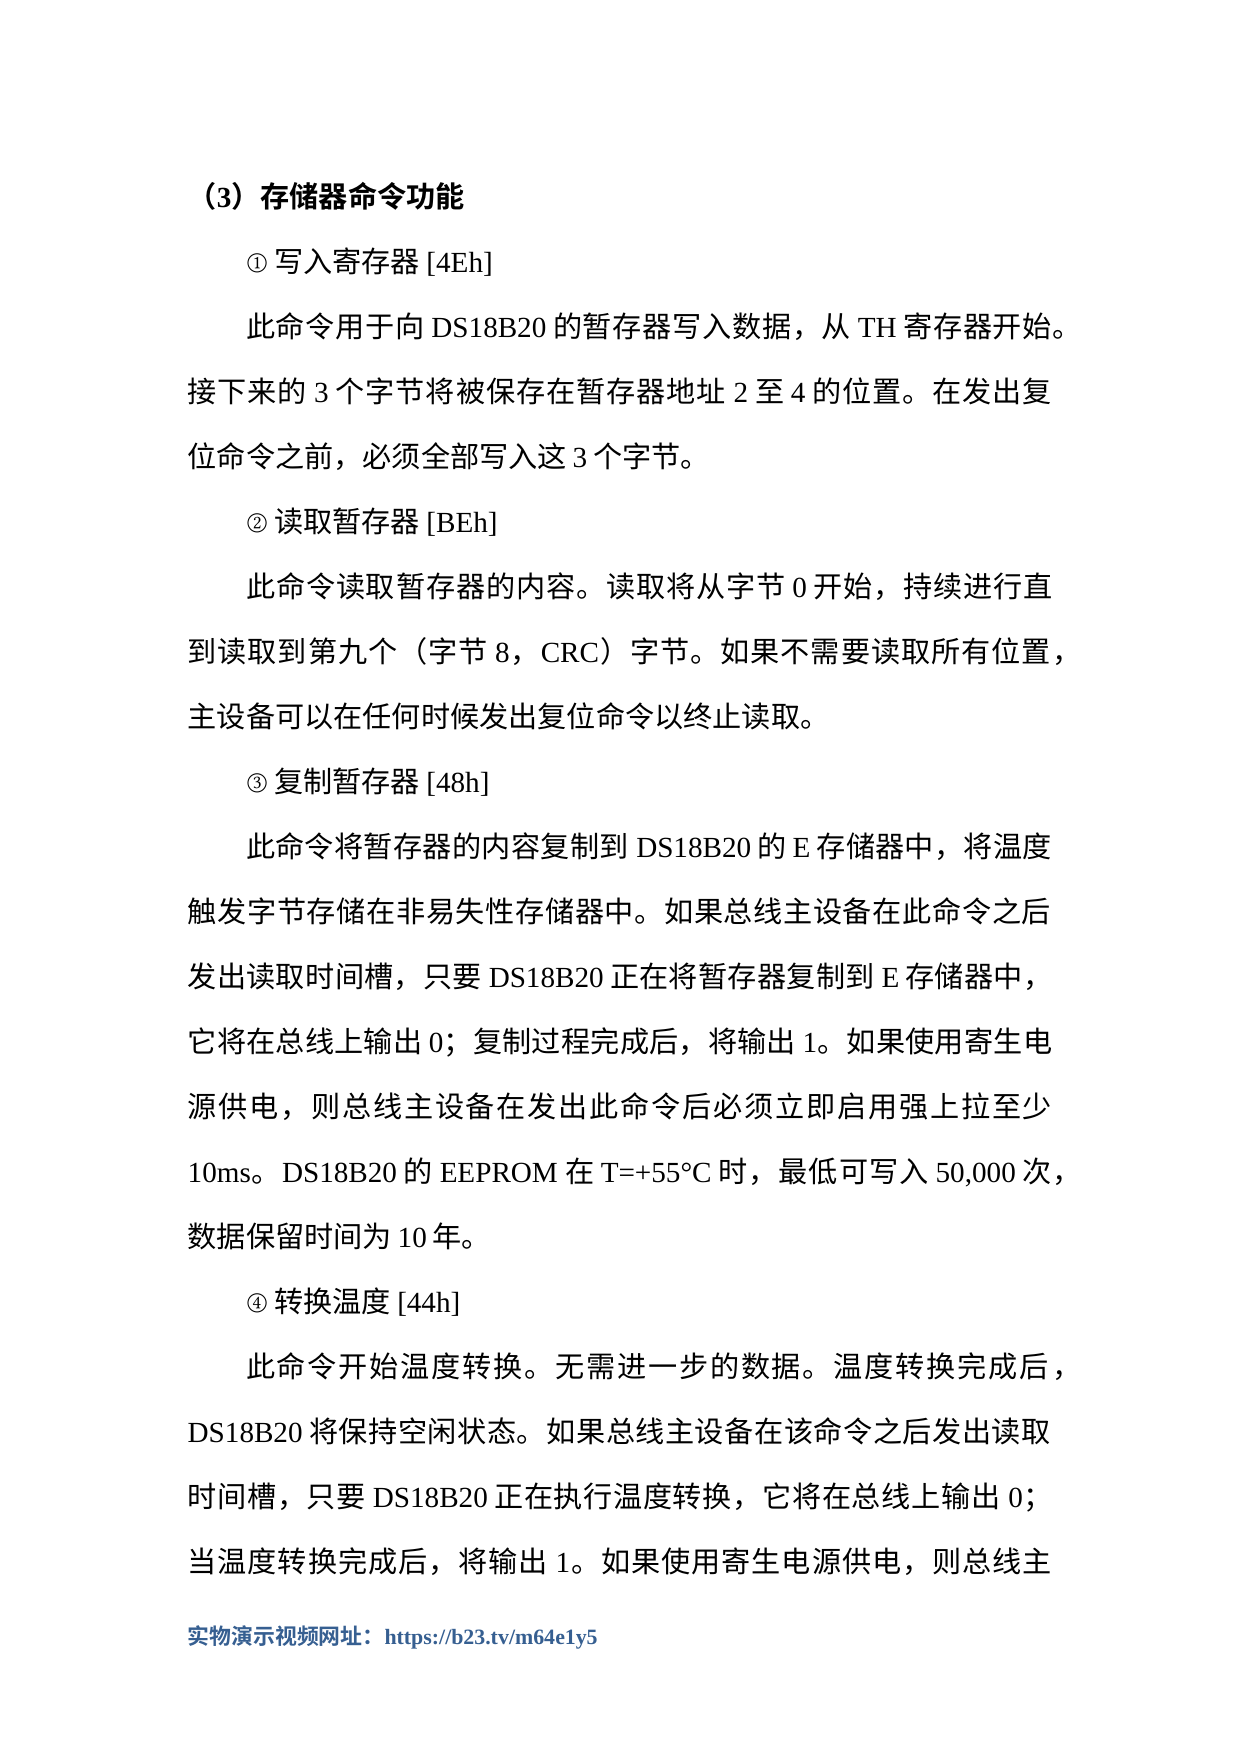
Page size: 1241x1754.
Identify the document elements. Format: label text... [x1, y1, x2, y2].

text ②读取暂存器 [BEh] [187, 487, 1053, 552]
text ①写入寄存器 [4Eh] [187, 227, 1053, 292]
text 此命令用于向DS18B20的暂存器写入数据，从TH寄存器开始。接下来的3个字节将被保存在暂存器地址2至4的位置。在发出复位命令之前，必须全部写入这3个字节。 [187, 292, 1053, 487]
text 此命令读取暂存器的内容。读取将从字节0开始，持续进行直到读取到第九个（字节8，CRC）字节。如果不需要读取所有位置，主设备可以在任何时候发出复位命令以终止读取。 [187, 552, 1053, 747]
text ④转换温度 [44h] [187, 1267, 1053, 1332]
text ③复制暂存器 [48h] [187, 747, 1053, 812]
text （3）存储器命令功能 [187, 162, 1053, 227]
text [187, 1332, 1053, 1592]
text 此命令将暂存器的内容复制到DS18B20的E存储器中，将温度触发字节存储在非易失性存储器中。如果总线主设备在此命令之后发出读取时间槽，只要DS18B20正在将暂存器复制到E存储器中，它将在总线上输出0；复制过程完成后，将输出1。如果使用寄生电源供电，则总线主设备在发出此命令后必须立即启用强上拉至少10ms。DS18B20的EEPROM在T=+55°C时，最低可写入50,000次，数据保留时间为10年。 [187, 812, 1053, 1267]
